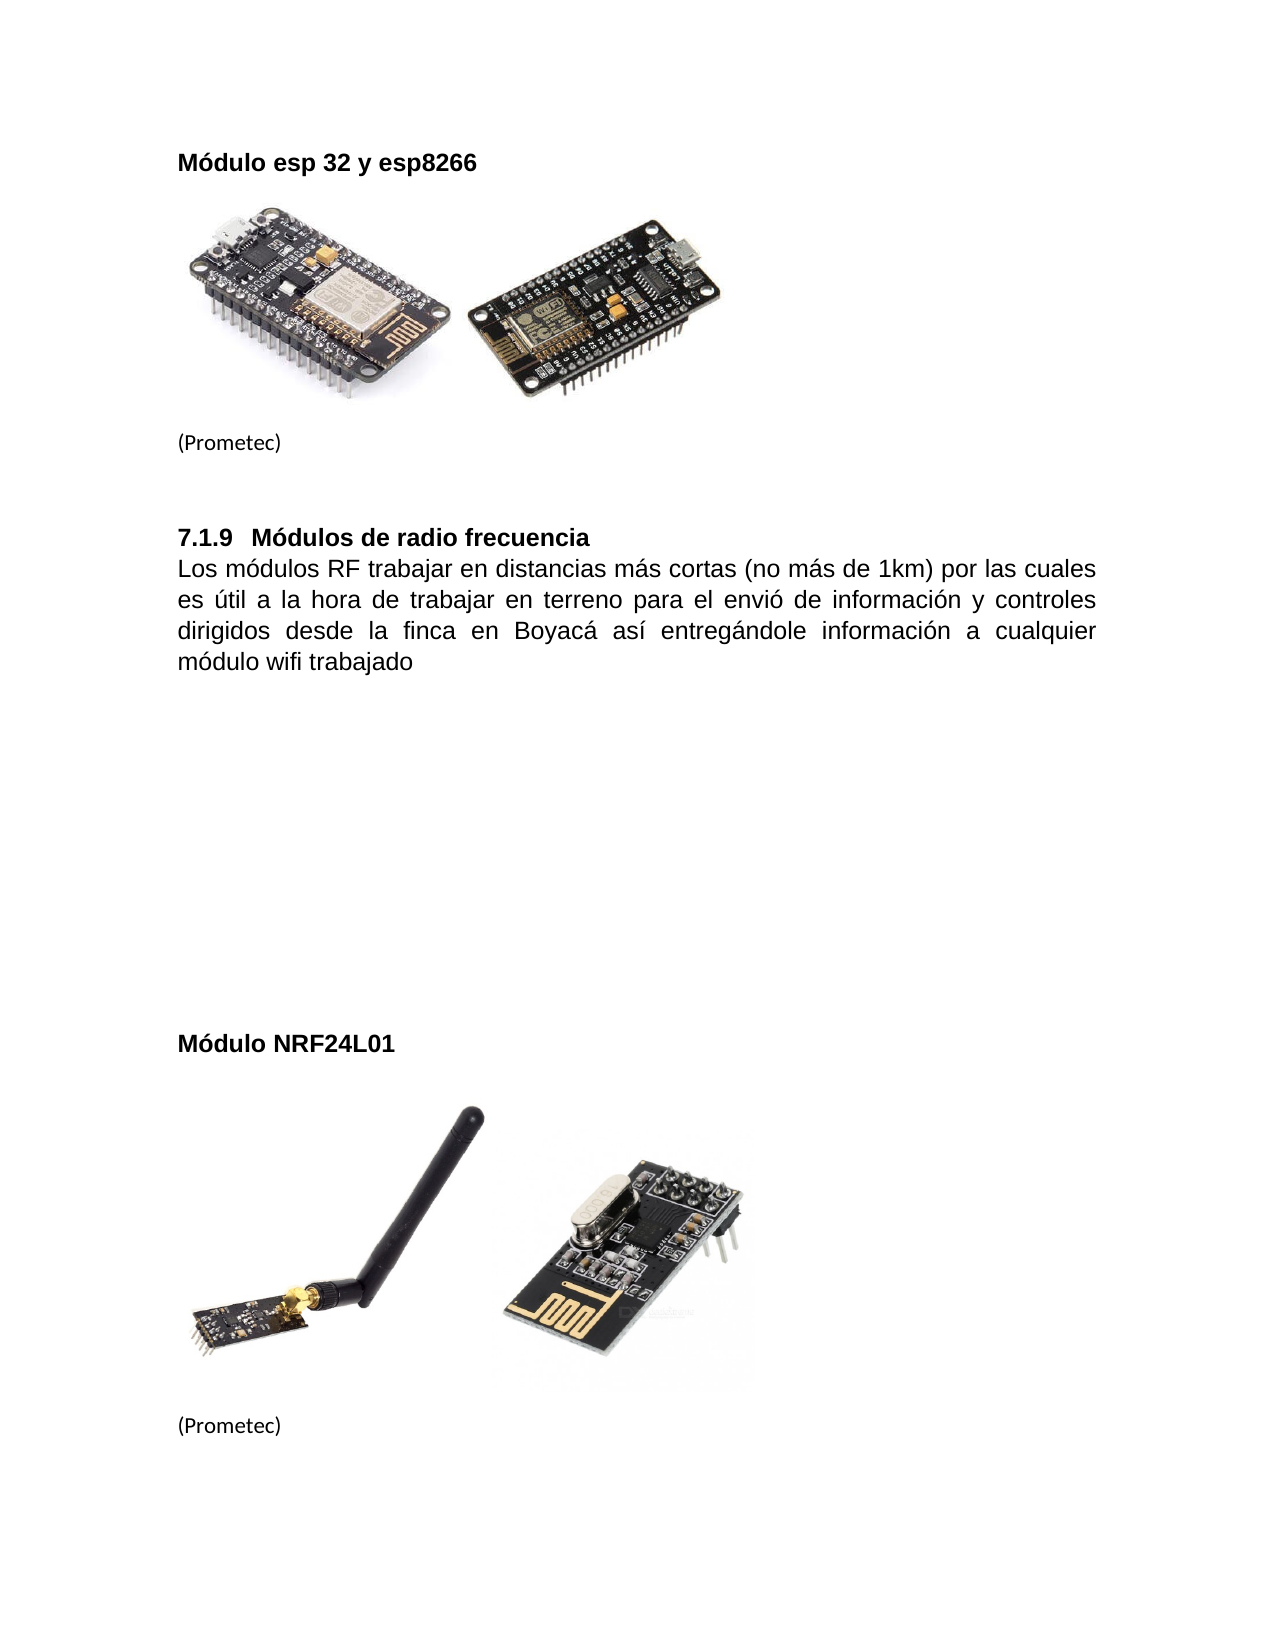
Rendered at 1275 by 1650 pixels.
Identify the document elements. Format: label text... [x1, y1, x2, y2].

picture [177, 195, 725, 410]
text Los módulos RF trabajar en distancias más cortas (no más de 1km) por las cuales es útil a la hora de trabajar en terreno para el envió de información y controles dirigidos desde la finca en Boyacá así entregándole información a cualquier módulo wifi trabajado [177, 554, 1098, 676]
text Módulo esp 32 y esp8266 [177, 148, 1098, 176]
text Módulo NRF24L01 [177, 1029, 1098, 1057]
picture [177, 1076, 756, 1392]
subtitle Módulos de radio frecuencia [177, 523, 1098, 552]
